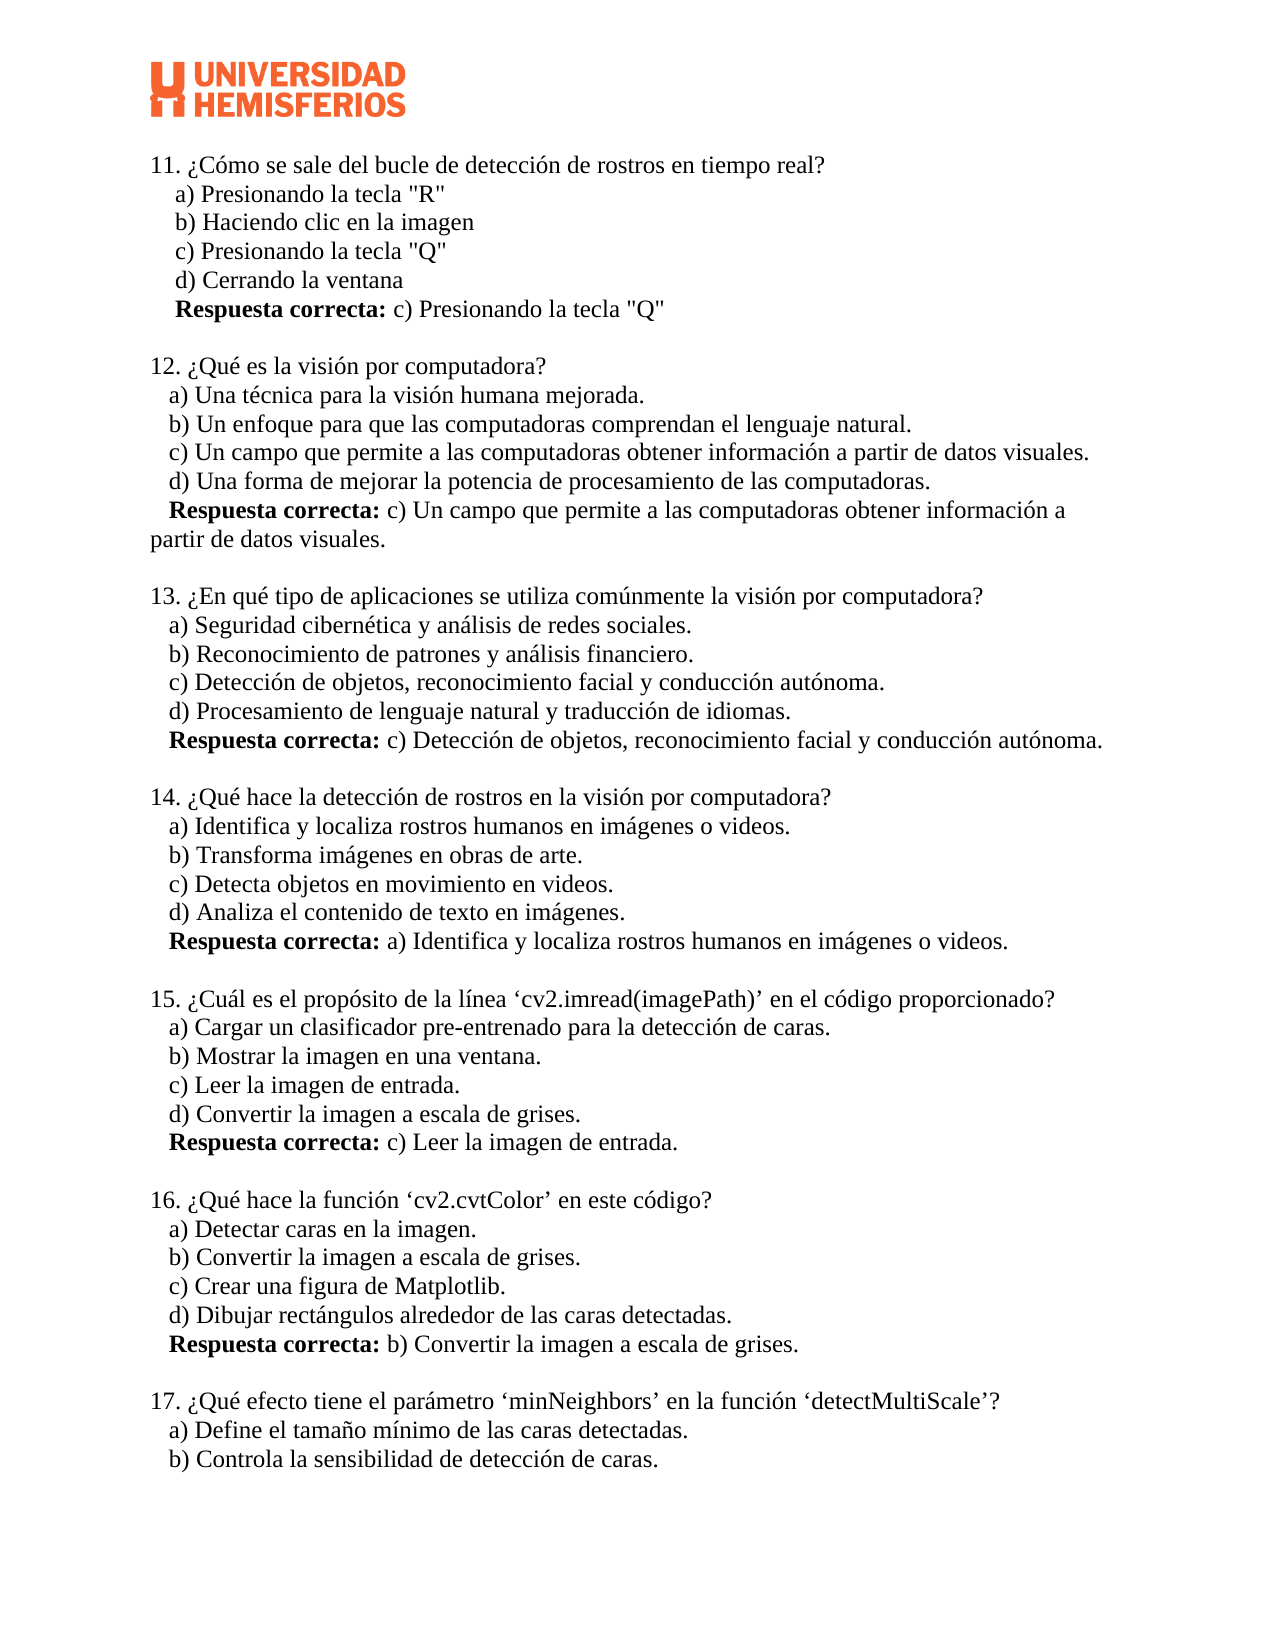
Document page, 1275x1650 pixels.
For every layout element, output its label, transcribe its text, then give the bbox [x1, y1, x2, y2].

text Respuesta correcta: c) Leer la imagen de entrada. [150, 1127, 1125, 1156]
text 15. ¿Cuál es el propósito de la línea ‘cv2.imread(imagePath)’ en el código proporcionado? [150, 984, 1125, 1012]
text a) Define el tamaño mínimo de las caras detectadas. [150, 1415, 1125, 1444]
text c) Leer la imagen de entrada. [150, 1070, 1125, 1099]
picture [142, 58, 416, 117]
text 13. ¿En qué tipo de aplicaciones se utiliza comúnmente la visión por computadora? [150, 581, 1125, 610]
text b) Convertir la imagen a escala de grises. [150, 1242, 1125, 1271]
text d) Procesamiento de lenguaje natural y traducción de idiomas. [150, 696, 1125, 725]
text b) Mostrar la imagen en una ventana. [150, 1041, 1125, 1070]
text a) Detectar caras en la imagen. [150, 1214, 1125, 1242]
text 14. ¿Qué hace la detección de rostros en la visión por computadora? [150, 782, 1125, 811]
text d) Analiza el contenido de texto en imágenes. [150, 897, 1125, 926]
text a) Presionando la tecla "R" [150, 179, 1125, 207]
text b) Controla la sensibilidad de detección de caras. [150, 1444, 1125, 1472]
text Respuesta correcta: b) Convertir la imagen a escala de grises. [150, 1329, 1125, 1357]
text d) Dibujar rectángulos alrededor de las caras detectadas. [150, 1300, 1125, 1329]
text c) Detección de objetos, reconocimiento facial y conducción autónoma. [150, 667, 1125, 696]
text 12. ¿Qué es la visión por computadora? [150, 351, 1125, 380]
text a) Identifica y localiza rostros humanos en imágenes o videos. [150, 811, 1125, 840]
text b) Transforma imágenes en obras de arte. [150, 840, 1125, 869]
text c) Detecta objetos en movimiento en videos. [150, 869, 1125, 897]
text c) Un campo que permite a las computadoras obtener información a partir de datos visuales. [150, 437, 1125, 466]
text a) Cargar un clasificador pre-entrenado para la detección de caras. [150, 1012, 1125, 1041]
text c) Presionando la tecla "Q" [150, 236, 1125, 265]
text 17. ¿Qué efecto tiene el parámetro ‘minNeighbors’ en la función ‘detectMultiScale’? [150, 1386, 1125, 1415]
text b) Haciendo clic en la imagen [150, 207, 1125, 236]
text b) Reconocimiento de patrones y análisis financiero. [150, 639, 1125, 667]
text Respuesta correcta: c) Detección de objetos, reconocimiento facial y conducción autónoma. [150, 725, 1125, 754]
text Respuesta correcta: a) Identifica y localiza rostros humanos en imágenes o videos. [150, 926, 1125, 955]
text b) Un enfoque para que las computadoras comprendan el lenguaje natural. [150, 409, 1125, 437]
text 11. ¿Cómo se sale del bucle de detección de rostros en tiempo real? [150, 150, 1125, 179]
text a) Una técnica para la visión humana mejorada. [150, 380, 1125, 409]
text d) Cerrando la ventana [150, 265, 1125, 294]
text d) Una forma de mejorar la potencia de procesamiento de las computadoras. [150, 466, 1125, 495]
text a) Seguridad cibernética y análisis de redes sociales. [150, 610, 1125, 639]
text d) Convertir la imagen a escala de grises. [150, 1099, 1125, 1127]
text c) Crear una figura de Matplotlib. [150, 1271, 1125, 1300]
text Respuesta correcta: c) Un campo que permite a las computadoras obtener información a partir de datos visuales. [150, 495, 1125, 552]
text 16. ¿Qué hace la función ‘cv2.cvtColor’ en este código? [150, 1185, 1125, 1214]
text Respuesta correcta: c) Presionando la tecla "Q" [150, 294, 1125, 322]
